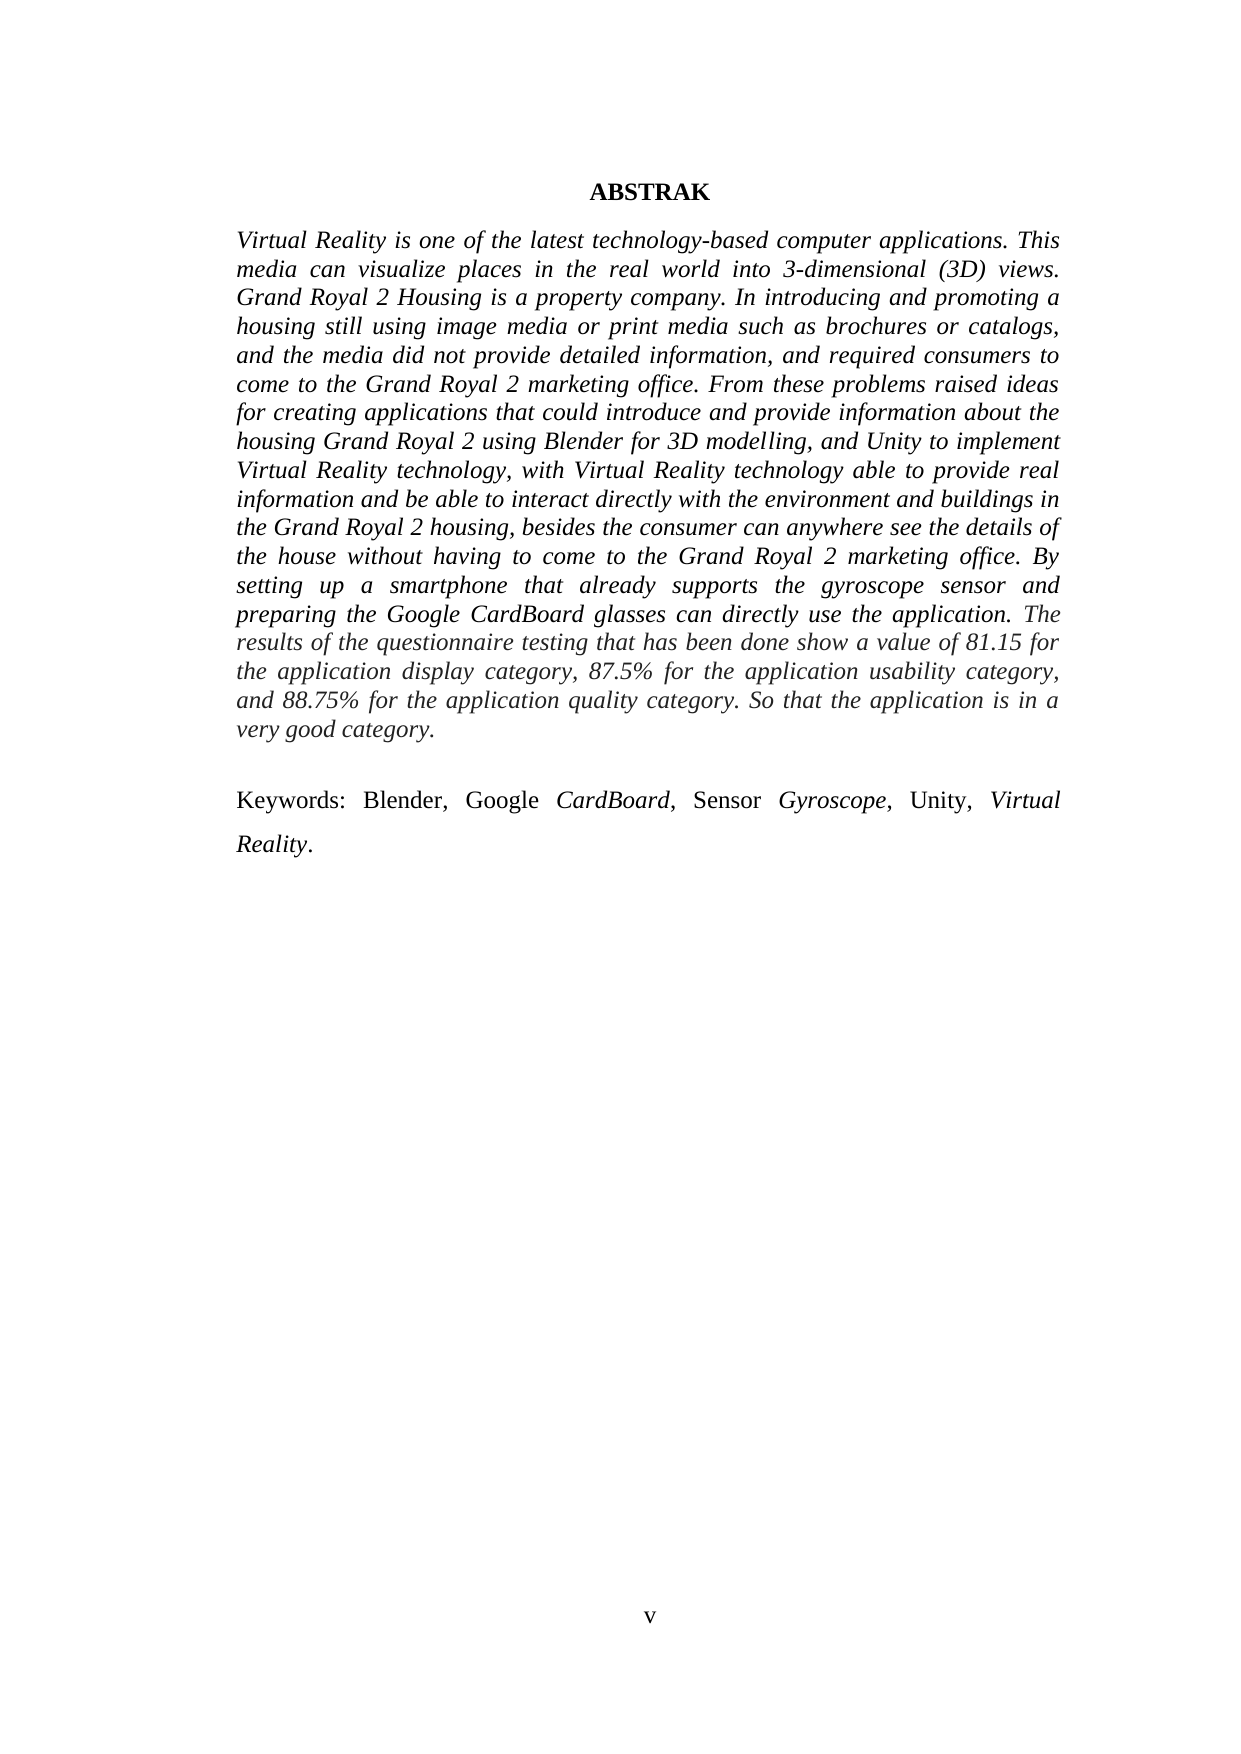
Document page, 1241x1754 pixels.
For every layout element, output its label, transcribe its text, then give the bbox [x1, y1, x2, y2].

text ABSTRAK [236, 177, 1063, 206]
text Virtual Reality is one of the latest technology-based computer applications. This media can visualize places in the real world into 3-dimensional (3D) views. Grand Royal 2 Housing is a property company. In introducing and promoting a housing still using image media or print media such as brochures or catalogs, and the media did not provide detailed information, and required consumers to come to the Grand Royal 2 marketing office. From these problems raised ideas for creating applications that could introduce and provide information about the housing Grand Royal 2 using Blender for 3D modelling, and Unity to implement Virtual Reality technology, with Virtual Reality technology able to provide real information and be able to interact directly with the environment and buildings in the Grand Royal 2 housing, besides the consumer can anywhere see the details of the house without having to come to the Grand Royal 2 marketing office. By setting up a smartphone that already supports the gyroscope sensor and preparing the Google CardBoard glasses can directly use the application. The results of the questionnaire testing that has been done show a value of 81.15 for the application display category, 87.5% for the application usability category, and 88.75% for the application quality category. So that the application is in a very good category. [236, 225, 1063, 742]
text Keywords: Blender, Google CardBoard, Sensor Gyroscope, Unity, Virtual Reality. [236, 786, 1063, 857]
